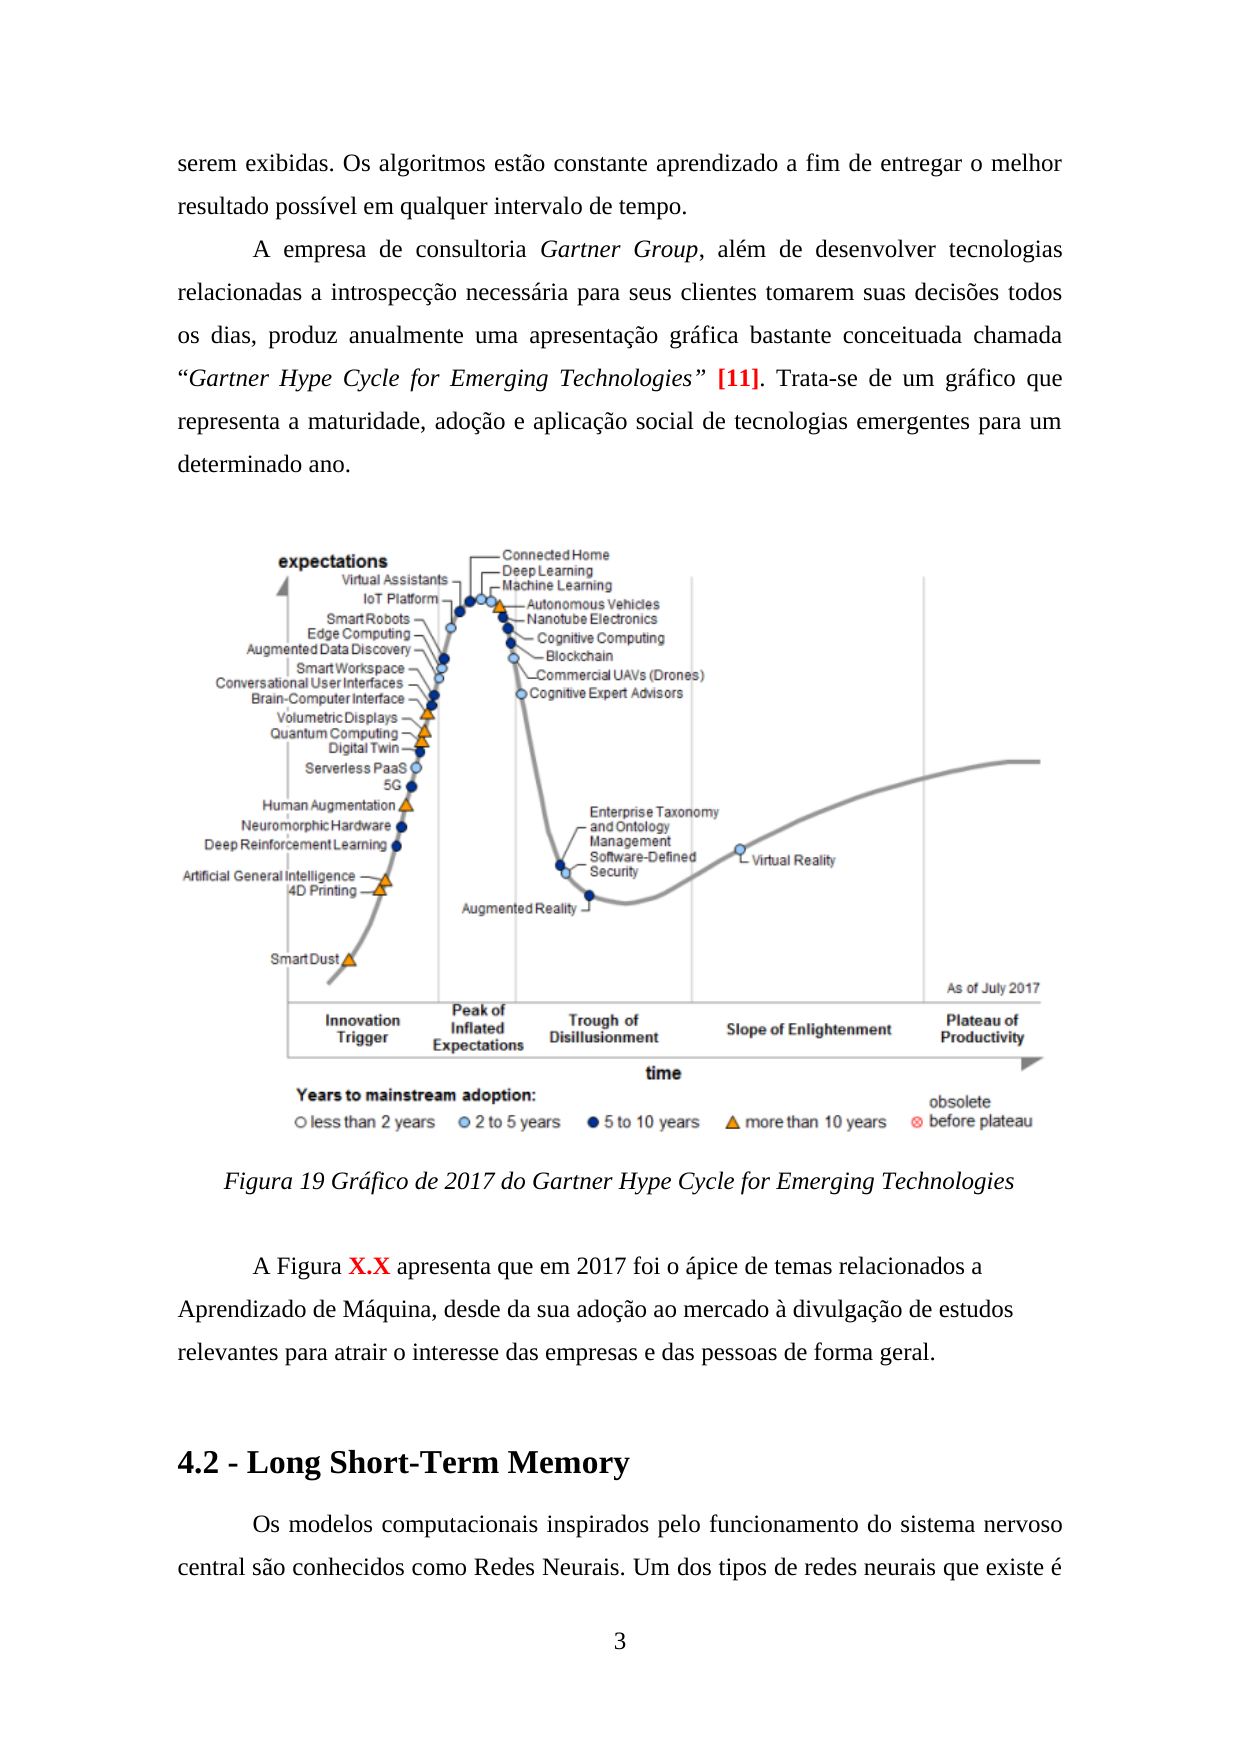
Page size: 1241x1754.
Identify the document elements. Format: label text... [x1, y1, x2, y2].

text 4.2 - Long Short-Term Memory [177, 1442, 1063, 1480]
text Figura 19 Gráfico de 2017 do Gartner Hype Cycle for Emerging Technologies [177, 1166, 1063, 1195]
text A empresa de consultoria Gartner Group, além de desenvolver tecnologias relacionadas a introspecção necessária para seus clientes tomarem suas decisões todos os dias, produz anualmente uma apresentação gráfica bastante conceituada chamada “Gartner Hype Cycle for Emerging Technologies” [11]. Trata-se de um gráfico que representa a maturidade, adoção e aplicação social de tecnologias emergentes para um determinado ano. [177, 234, 1063, 478]
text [177, 148, 1063, 219]
text A Figura X.X apresenta que em 2017 foi o ápice de temas relacionados a Aprendizado de Máquina, desde da sua adoção ao mercado à divulgação de estudos relevantes para atrair o interesse das empresas e das pessoas de forma geral. [177, 1251, 1063, 1366]
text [177, 1509, 1063, 1581]
picture [177, 535, 1063, 1140]
